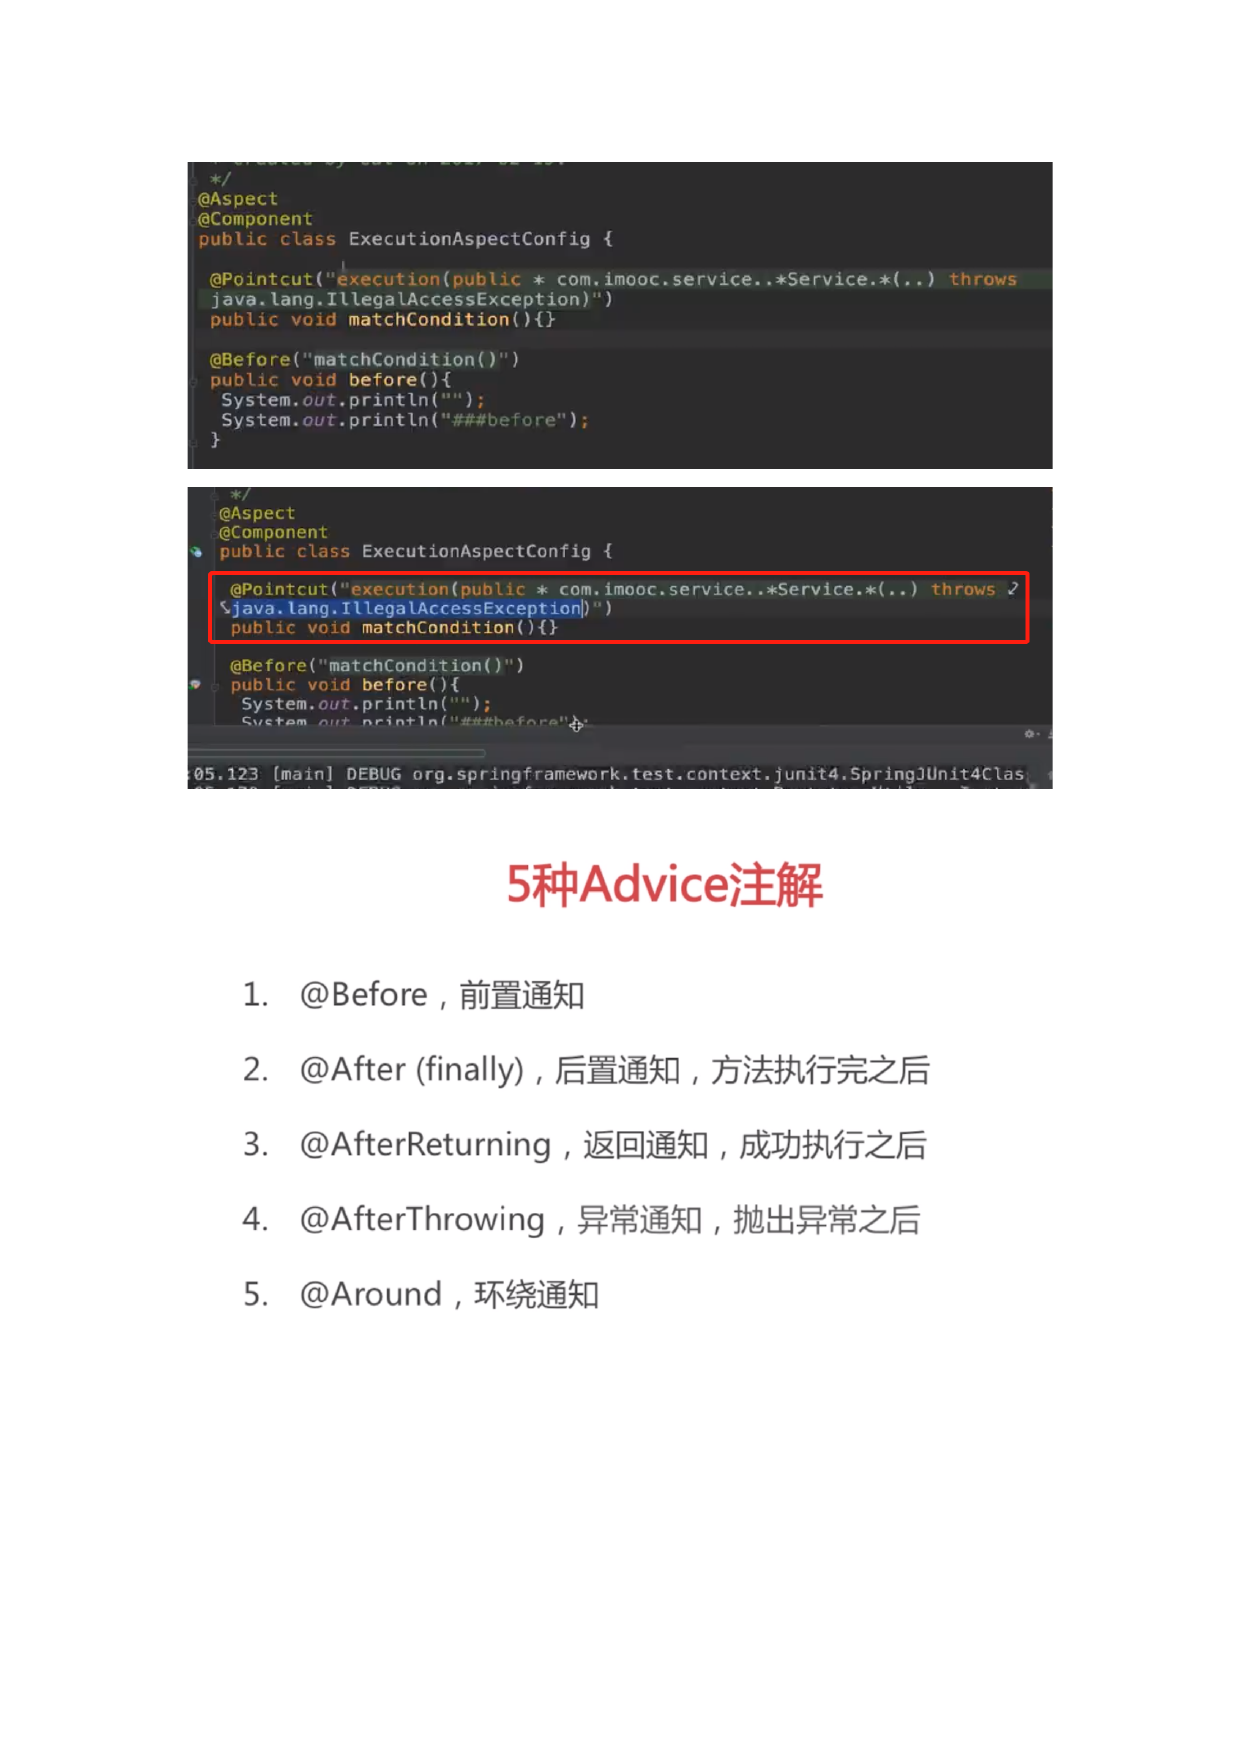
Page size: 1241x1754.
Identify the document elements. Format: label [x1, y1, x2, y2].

picture [187, 162, 1053, 469]
picture [187, 844, 1053, 1328]
picture [187, 487, 1053, 789]
